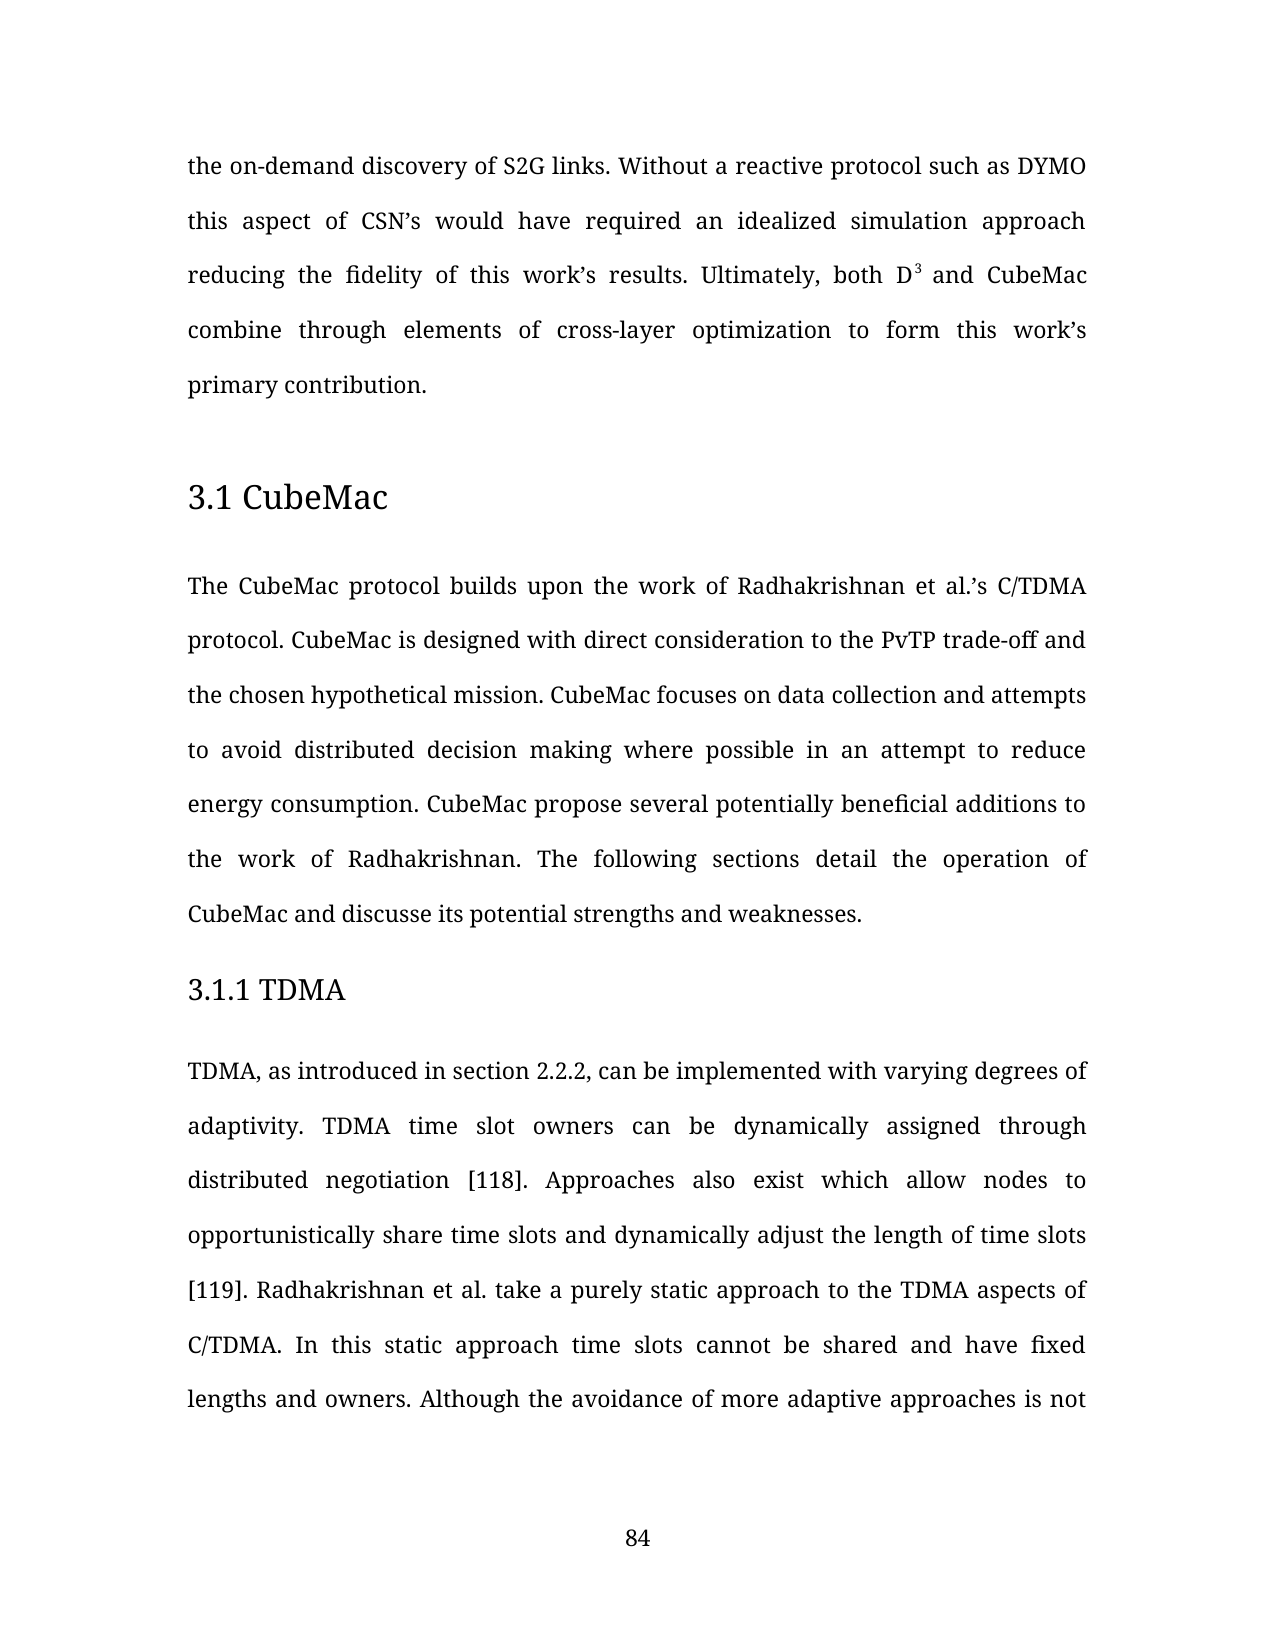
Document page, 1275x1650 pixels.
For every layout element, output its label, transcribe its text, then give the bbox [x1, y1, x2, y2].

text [187, 150, 1087, 400]
text The CubeMac protocol builds upon the work of Radhakrishnan et al.’s C/TDMA protocol. CubeMac is designed with direct consideration to the PvTP trade-off and the chosen hypothetical mission. CubeMac focuses on data collection and attempts to avoid distributed decision making where possible in an attempt to reduce energy consumption. CubeMac propose several potentially beneficial additions to the work of Radhakrishnan. The following sections detail the operation of CubeMac and discusse its potential strengths and weaknesses. [187, 569, 1087, 929]
subtitle TDMA [187, 969, 1087, 1009]
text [187, 1055, 1087, 1414]
subtitle CubeMac [187, 473, 1087, 519]
